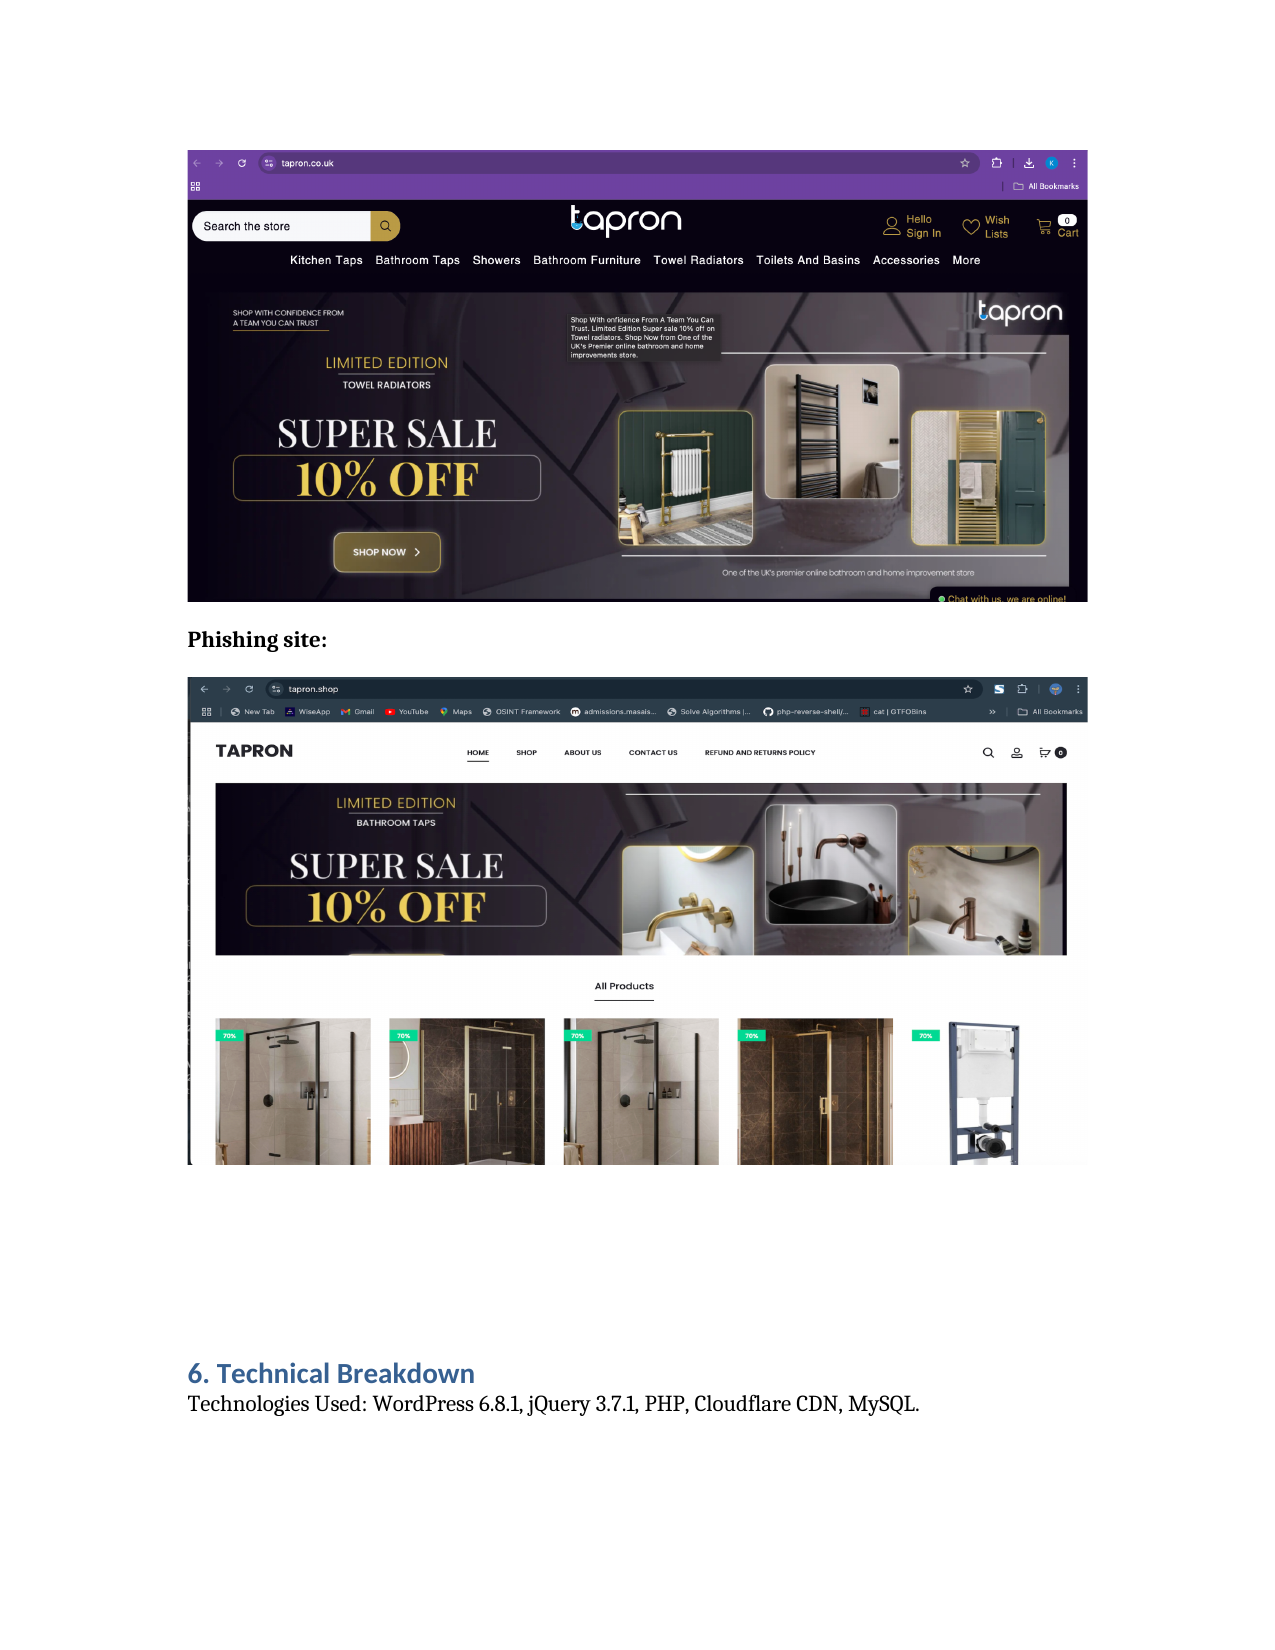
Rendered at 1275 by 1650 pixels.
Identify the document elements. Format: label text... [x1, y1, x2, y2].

picture [187, 677, 1088, 1165]
subtitle 6. Technical Breakdown [187, 1355, 1087, 1391]
text Phishing site: [187, 627, 1087, 653]
text Technologies Used: WordPress 6.8.1, jQuery 3.7.1, PHP, Cloudflare CDN, MySQL. [187, 1391, 1087, 1417]
picture [187, 150, 1088, 602]
